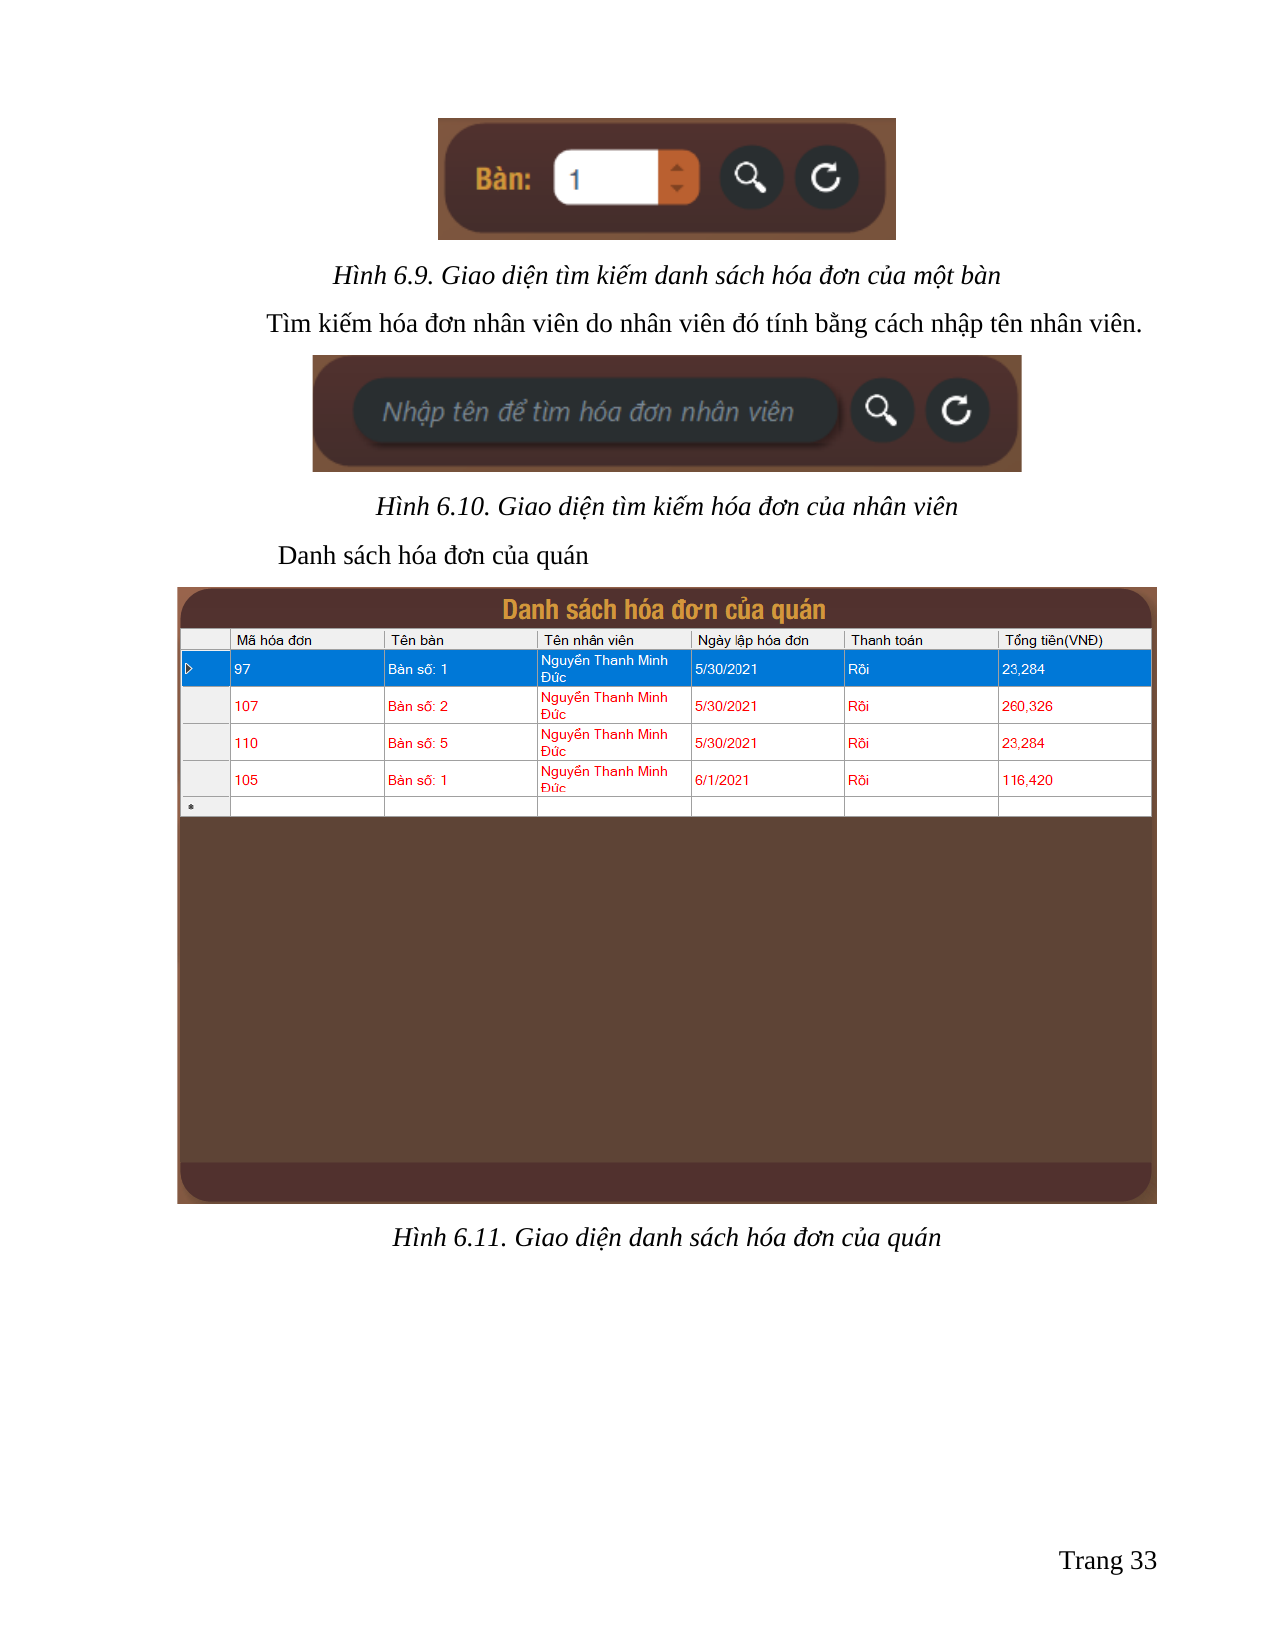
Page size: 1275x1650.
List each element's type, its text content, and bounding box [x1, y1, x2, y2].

text Hình 6.10. Giao diện tìm kiếm hóa đơn của nhân viên [177, 490, 1157, 522]
text Tìm kiếm hóa đơn nhân viên do nhân viên đó tính bằng cách nhập tên nhân viên. [177, 307, 1157, 338]
picture [312, 355, 1022, 472]
text Hình 6.9. Giao diện tìm kiếm danh sách hóa đơn của một bàn [177, 259, 1157, 290]
text Hình 6.11. Giao diện danh sách hóa đơn của quán [177, 1221, 1157, 1252]
picture [438, 118, 896, 240]
text Danh sách hóa đơn của quán [207, 539, 1156, 570]
picture [177, 587, 1157, 1204]
